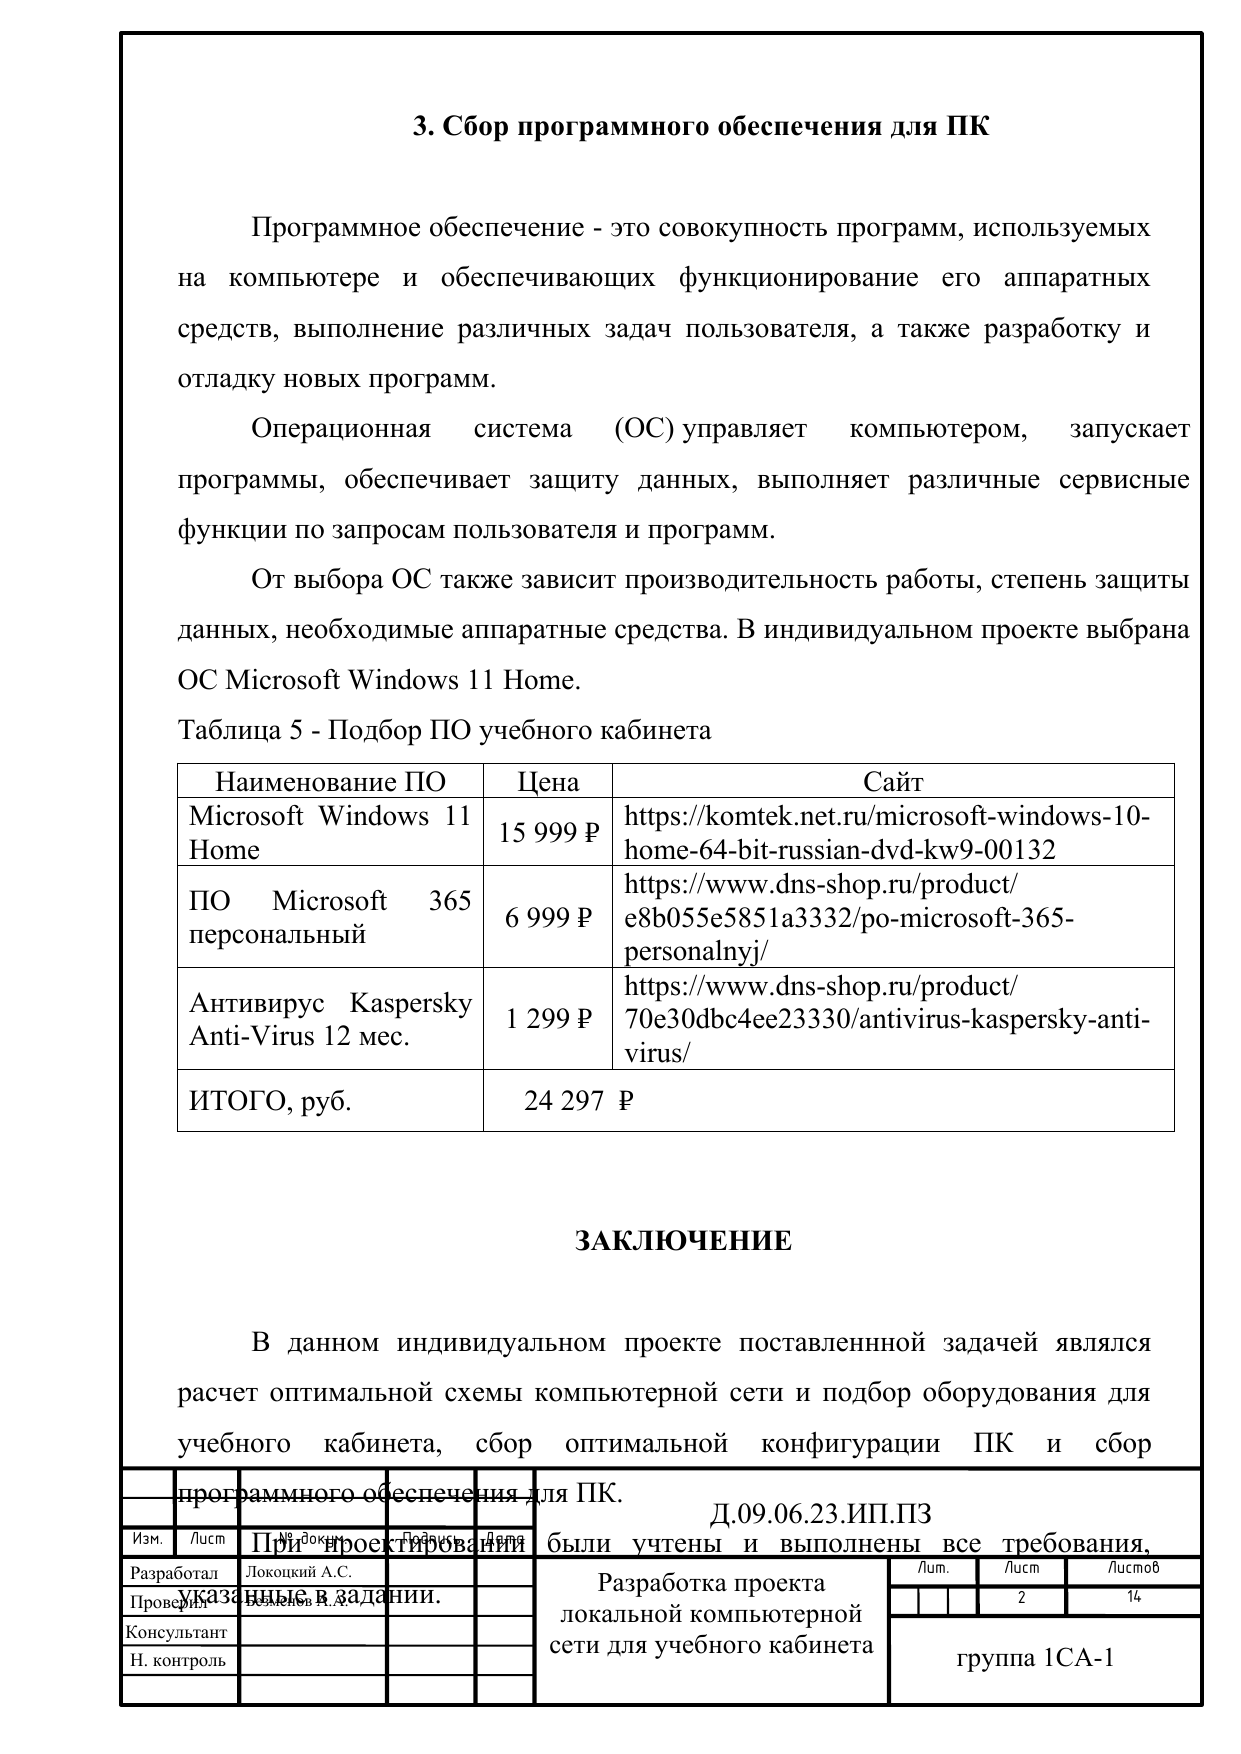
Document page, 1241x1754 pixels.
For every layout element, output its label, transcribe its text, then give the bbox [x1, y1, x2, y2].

table_cell Microsoft Windows 11 Home [178, 798, 483, 865]
table_cell 15 999 ₽ [484, 798, 612, 865]
table_cell 24 297 ₽ [484, 1070, 1174, 1131]
table_cell ИТОГО, руб. [178, 1070, 483, 1131]
table_cell https://www.dns-shop.ru/product/70e30dbc4ee23330/antivirus-kaspersky-anti-virus/ [613, 968, 1174, 1069]
text Программное обеспечение - это совокупность программ, используемых на компьютере и обеспечивающих функционирование его аппаратных средств, выполнение различных задач пользователя, а также разработку и отладку новых программ. [177, 209, 1152, 394]
table_cell 6 999 ₽ [484, 866, 612, 967]
table_header Наименование ПО [178, 764, 483, 797]
table_cell https://komtek.net.ru/microsoft-windows-10-home-64-bit-russian-dvd-kw9-00132 [613, 798, 1174, 865]
text 3. Сбор программного обеспечения для ПК [177, 108, 1152, 142]
table_cell https://www.dns-shop.ru/product/e8b055e5851a3332/po-microsoft-365-personalnyj/ [613, 866, 1174, 967]
text От выбора ОС также зависит производительность работы, степень защиты данных, необходимые аппаратные средства. В индивидуальном проекте выбрана ОС Microsoft Windows 11 Home. [177, 561, 1191, 696]
table_cell Антивирус Kaspersky Anti-Virus 12 мес. [178, 968, 483, 1069]
table_cell 1 299 ₽ [484, 968, 612, 1069]
text Таблица 5 - Подбор ПО учебного кабинета [177, 712, 1191, 746]
text ЗАКЛЮЧЕНИЕ [177, 1223, 1191, 1257]
table_cell ПО Microsoft 365 персональный [178, 866, 483, 967]
table_header Сайт [613, 764, 1174, 797]
text При проектировании были учтены и выполнены все требования, указанные в задании. [177, 1525, 1152, 1609]
table_header Цена [484, 764, 612, 797]
text В данном индивидуальном проекте поставленнной задачей являлся расчет оптимальной схемы компьютерной сети и подбор оборудования для учебного кабинета, сбор оптимальной конфигурации ПК и сбор программного обеспечения для ПК. [177, 1324, 1152, 1509]
text Операционная система (ОС) управляет компьютером, запускает программы, обеспечивает защиту данных, выполняет различные сервисные функции по запросам пользователя и программ. [177, 410, 1191, 544]
